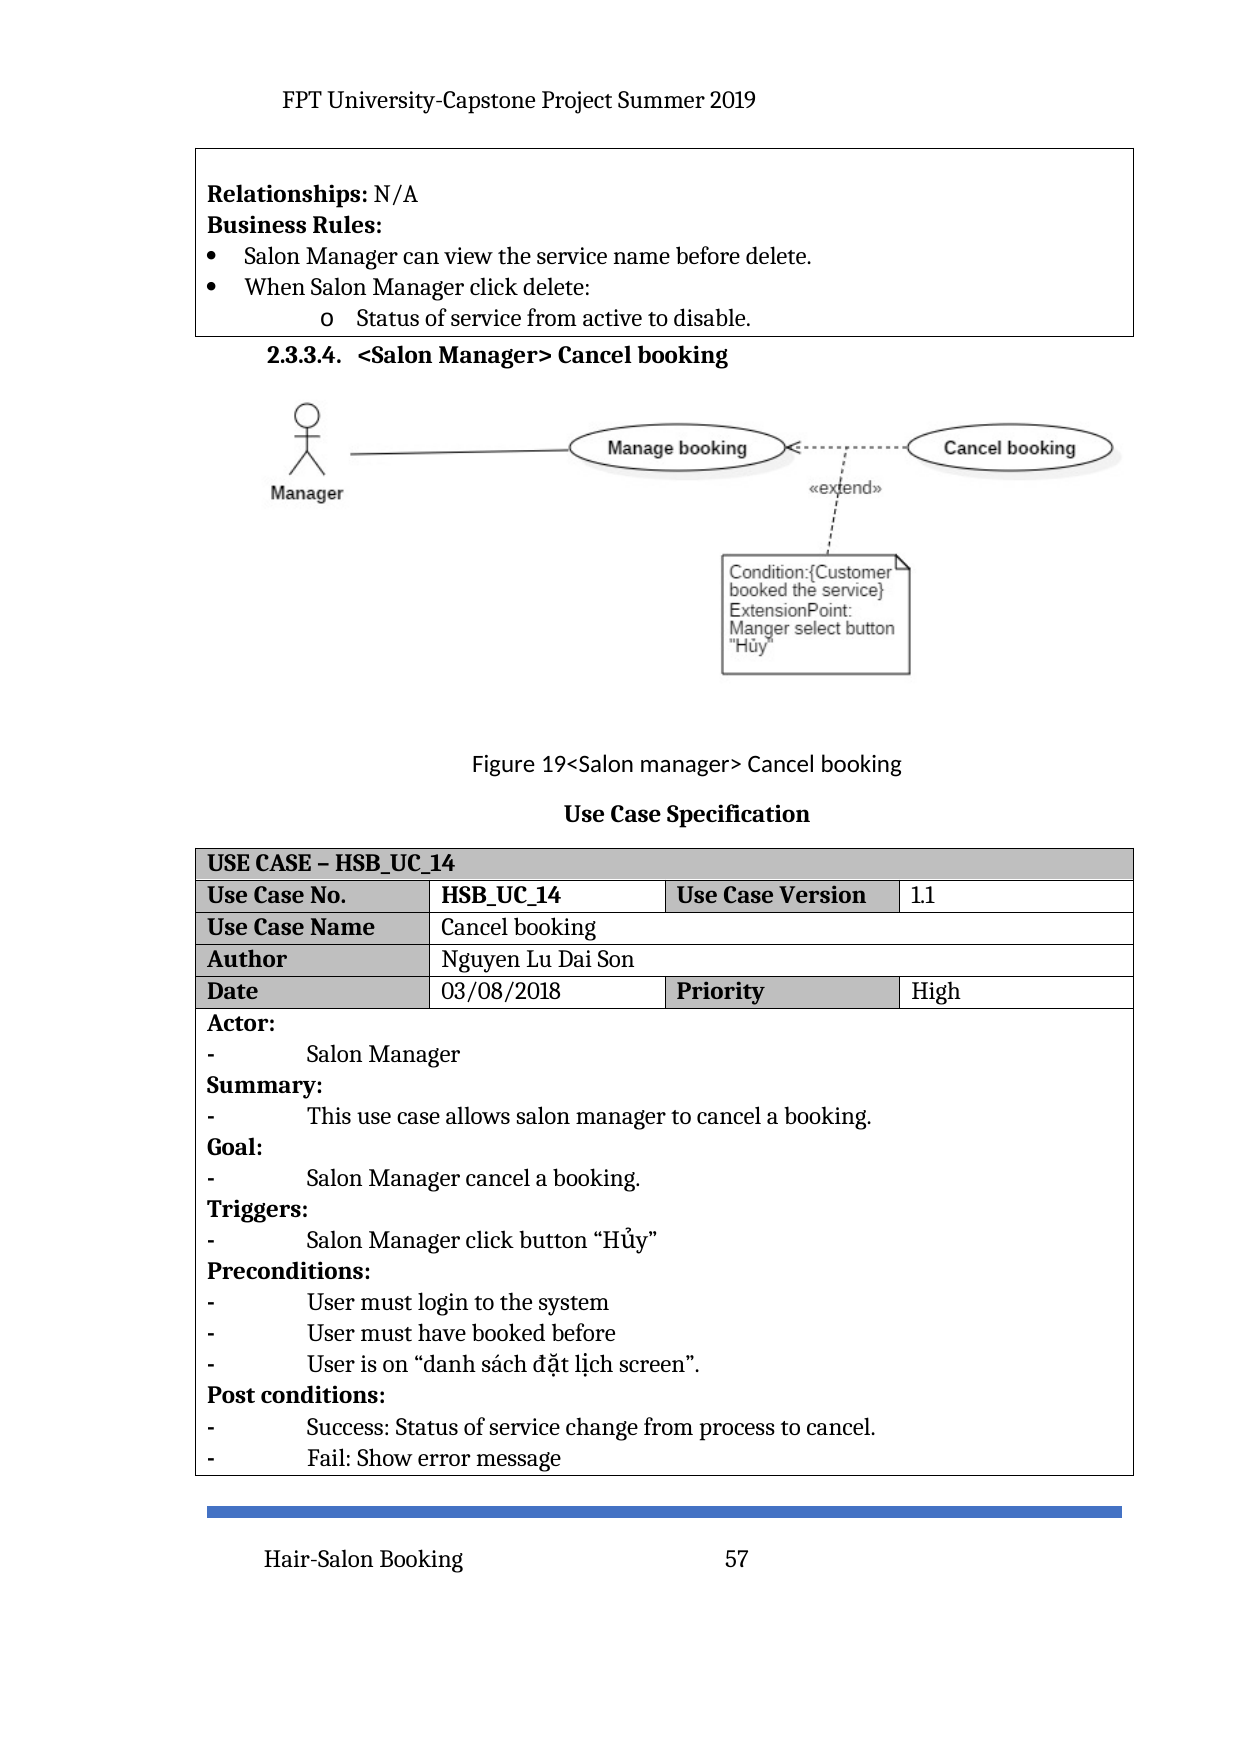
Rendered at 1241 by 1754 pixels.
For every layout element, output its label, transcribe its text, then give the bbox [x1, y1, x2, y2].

table_cell Nguyen Lu Dai Son [430, 945, 1133, 976]
table_header USE CASE – HSB_UC_14 [196, 849, 1133, 879]
picture [251, 389, 1167, 730]
text Figure 19<Salon manager> Cancel booking [252, 748, 1122, 779]
table_cell 1.1 [900, 881, 1133, 912]
table_cell Use Case Version [666, 881, 899, 912]
table_cell Priority [666, 977, 899, 1008]
table_cell Cancel booking [430, 913, 1133, 944]
table_cell 03/08/2018 [430, 977, 665, 1008]
table_cell Use Case No. [196, 881, 429, 912]
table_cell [196, 149, 1133, 336]
table_cell High [900, 977, 1133, 1008]
subtitle <Salon Manager> Cancel booking [207, 341, 1122, 370]
table_cell Use Case Name [196, 913, 429, 944]
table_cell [196, 1009, 1133, 1474]
table_cell HSB_UC_14 [430, 881, 665, 912]
text Use Case Specification [252, 800, 1122, 828]
table_cell Author [196, 945, 429, 976]
table_cell Date [196, 977, 429, 1008]
